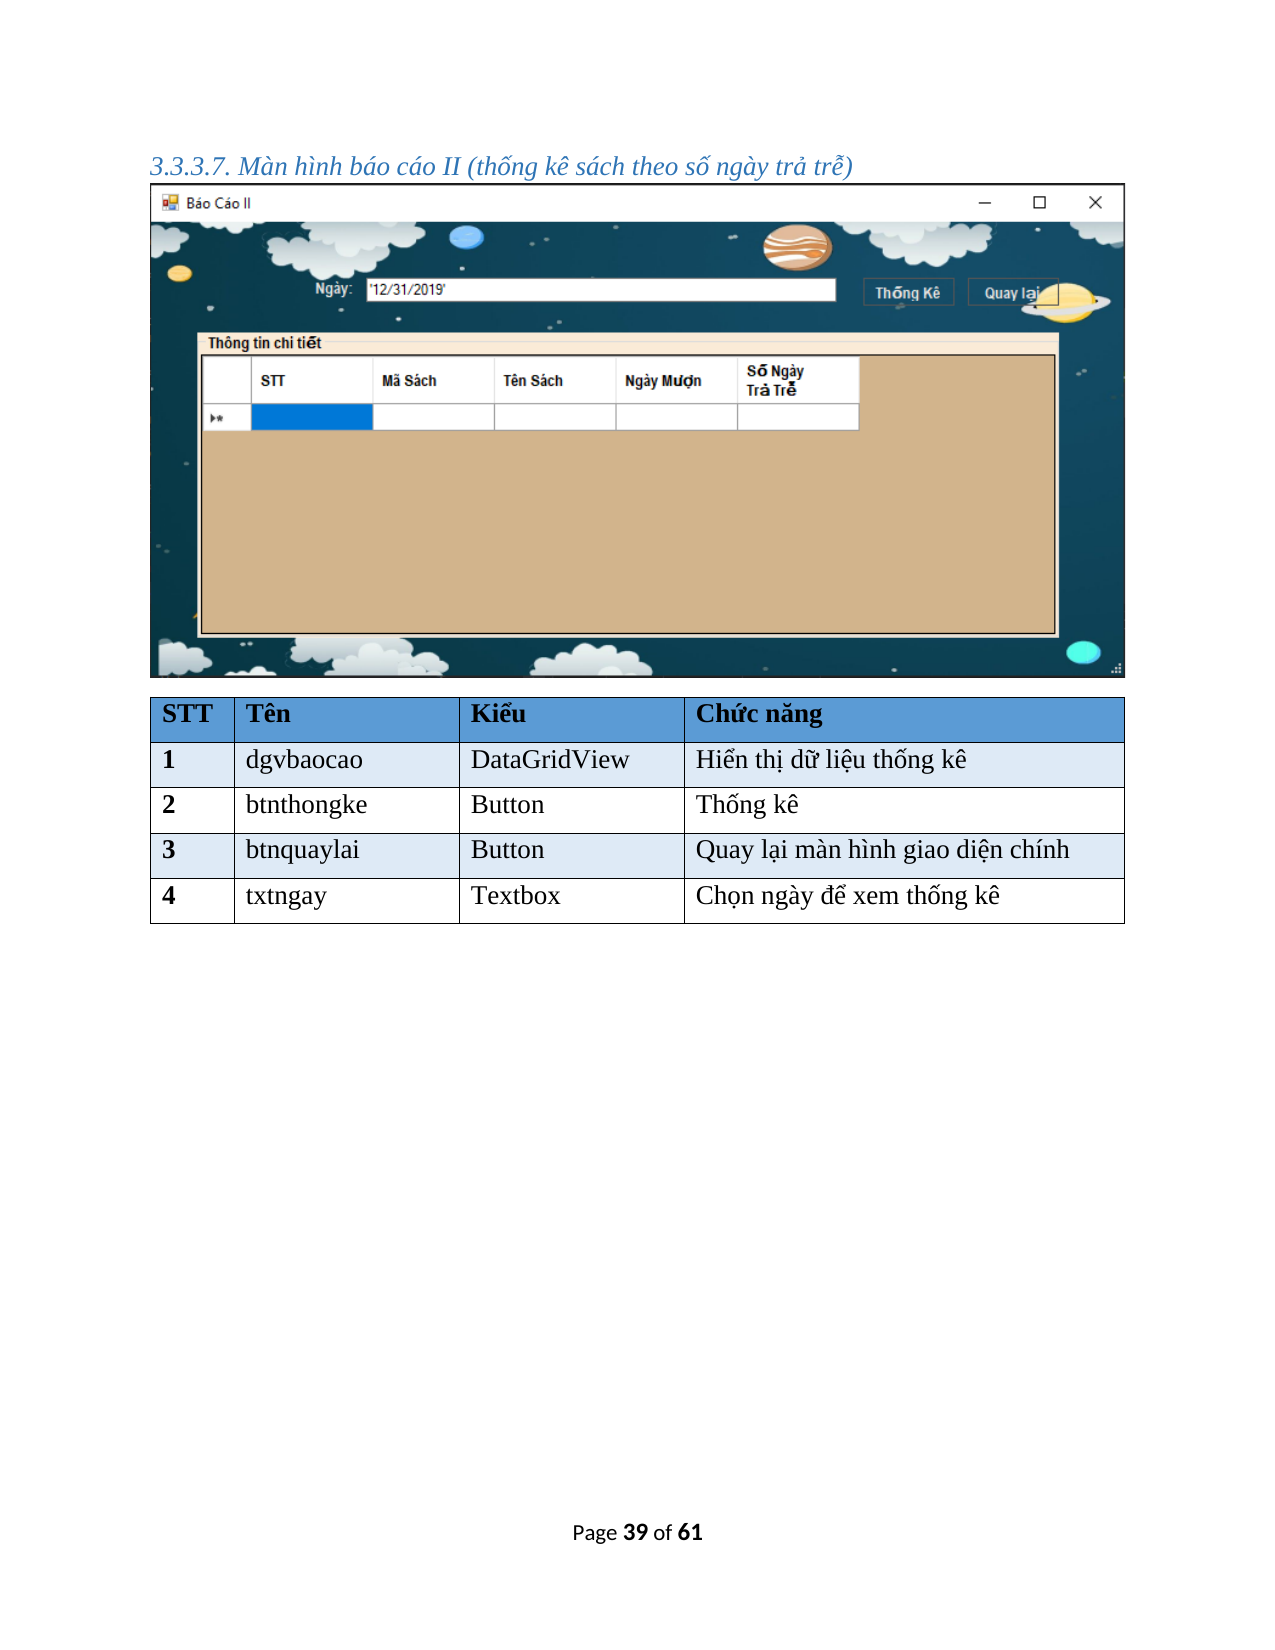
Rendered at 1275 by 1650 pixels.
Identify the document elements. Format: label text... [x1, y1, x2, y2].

table_cell 2 [151, 788, 234, 832]
table_cell Textbox [460, 879, 684, 923]
table_cell 1 [151, 743, 234, 787]
table_cell Button [460, 834, 684, 878]
table_cell Chọn ngày để xem thống kê [685, 879, 1124, 923]
table_cell btnquaylai [235, 834, 459, 878]
table_cell Quay lại màn hình giao diện chính [685, 834, 1124, 878]
table_cell 4 [151, 879, 234, 923]
table_cell dgvbaocao [235, 743, 459, 787]
table_cell Hiển thị dữ liệu thống kê [685, 743, 1124, 787]
table_cell DataGridView [460, 743, 684, 787]
subtitle 3.3.3.7. Màn hình báo cáo II (thống kê sách theo số ngày trả trễ) [150, 150, 1125, 181]
table_header STT [151, 698, 234, 742]
table_cell Thống kê [685, 788, 1124, 832]
table_cell Button [460, 788, 684, 832]
picture [150, 183, 1125, 678]
table_cell txtngay [235, 879, 459, 923]
table_cell btnthongke [235, 788, 459, 832]
table_header Chức năng [685, 698, 1124, 742]
table_cell 3 [151, 834, 234, 878]
table_header Tên [235, 698, 459, 742]
table_header Kiểu [460, 698, 684, 742]
